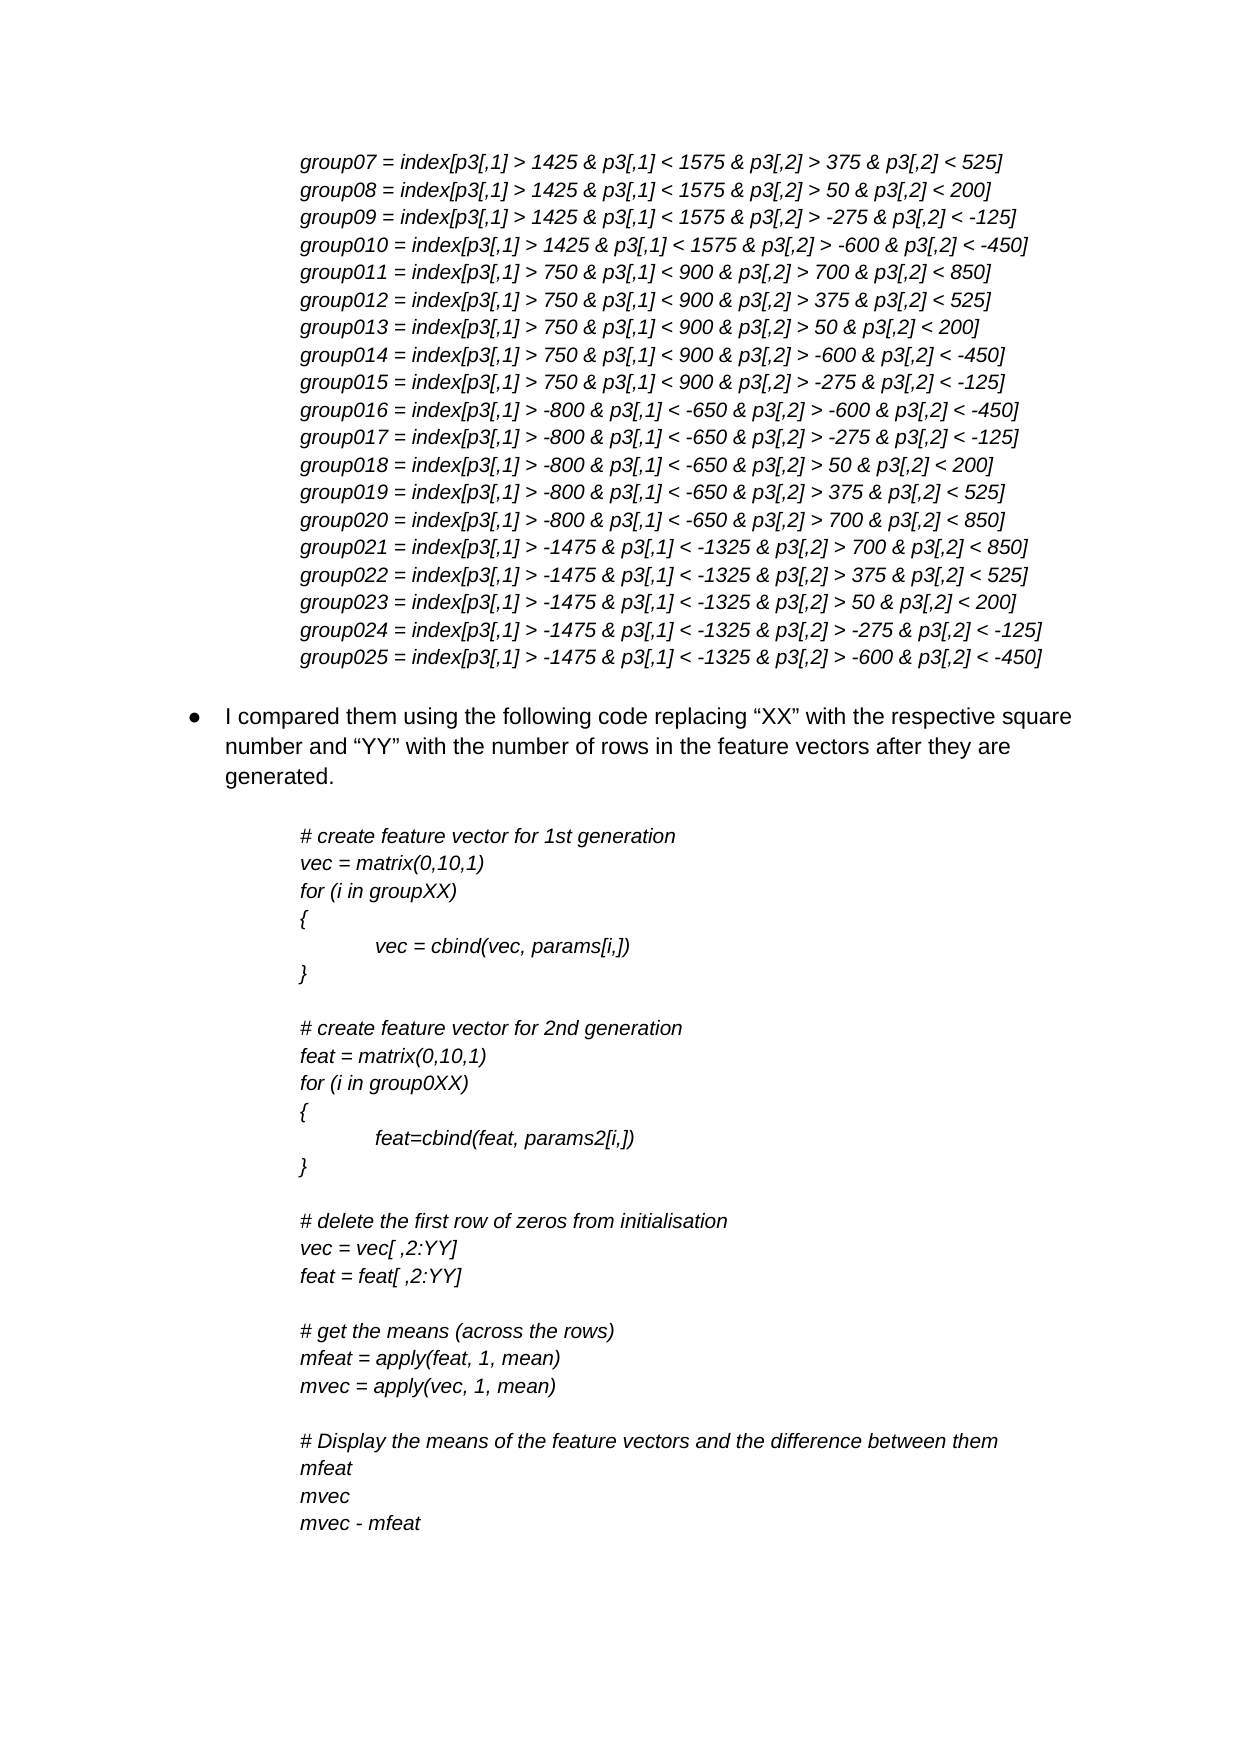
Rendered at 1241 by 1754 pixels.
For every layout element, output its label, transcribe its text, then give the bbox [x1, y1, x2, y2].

text group018 = index[p3[,1] > -800 & p3[,1] < -650 & p3[,2] > 50 & p3[,2] < 200] [300, 452, 1090, 476]
text # get the means (across the rows) [300, 1318, 1090, 1342]
text for (i in group0XX) [300, 1071, 1090, 1095]
text group09 = index[p3[,1] > 1425 & p3[,1] < 1575 & p3[,2] > -275 & p3[,2] < -125] [300, 205, 1090, 229]
text feat=cbind(feat, params2[i,]) [300, 1126, 1090, 1150]
text group012 = index[p3[,1] > 750 & p3[,1] < 900 & p3[,2] > 375 & p3[,2] < 525] [225, 287, 1090, 311]
text group019 = index[p3[,1] > -800 & p3[,1] < -650 & p3[,2] > 375 & p3[,2] < 525] [300, 480, 1090, 504]
text group014 = index[p3[,1] > 750 & p3[,1] < 900 & p3[,2] > -600 & p3[,2] < -450] [300, 342, 1090, 366]
text group08 = index[p3[,1] > 1425 & p3[,1] < 1575 & p3[,2] > 50 & p3[,2] < 200] [225, 177, 1090, 201]
list I compared them using the following code replacing “XX” with the respective square number and “YY” with the number of rows in the feature vectors after they are generated. [187, 703, 1090, 789]
text # create feature vector for 2nd generation [300, 1016, 1090, 1040]
text feat = feat[ ,2:YY] [300, 1263, 1090, 1287]
text group016 = index[p3[,1] > -800 & p3[,1] < -650 & p3[,2] > -600 & p3[,2] < -450] [300, 397, 1090, 421]
text } [300, 1153, 1090, 1177]
text } [300, 961, 1090, 985]
text group07 = index[p3[,1] > 1425 & p3[,1] < 1575 & p3[,2] > 375 & p3[,2] < 525] [300, 150, 1090, 174]
text { [300, 1098, 1090, 1122]
text # Display the means of the feature vectors and the difference between them [300, 1428, 1090, 1452]
text group017 = index[p3[,1] > -800 & p3[,1] < -650 & p3[,2] > -275 & p3[,2] < -125] [300, 425, 1090, 449]
text group021 = index[p3[,1] > -1475 & p3[,1] < -1325 & p3[,2] > 700 & p3[,2] < 850] [300, 535, 1090, 559]
text group011 = index[p3[,1] > 750 & p3[,1] < 900 & p3[,2] > 700 & p3[,2] < 850] [300, 260, 1090, 284]
text { [300, 906, 1090, 930]
text for (i in groupXX) [300, 878, 1090, 902]
text # create feature vector for 1st generation [300, 823, 1090, 847]
text vec = vec[ ,2:YY] [300, 1236, 1090, 1260]
text # delete the first row of zeros from initialisation [300, 1208, 1090, 1232]
text vec = cbind(vec, params[i,]) [300, 933, 1090, 957]
text group015 = index[p3[,1] > 750 & p3[,1] < 900 & p3[,2] > -275 & p3[,2] < -125] [300, 370, 1090, 394]
text group013 = index[p3[,1] > 750 & p3[,1] < 900 & p3[,2] > 50 & p3[,2] < 200] [300, 315, 1090, 339]
text mfeat [300, 1456, 1090, 1480]
text feat = matrix(0,10,1) [300, 1043, 1090, 1067]
text group022 = index[p3[,1] > -1475 & p3[,1] < -1325 & p3[,2] > 375 & p3[,2] < 525] [300, 562, 1090, 586]
text mfeat = apply(feat, 1, mean) [300, 1346, 1090, 1370]
text mvec - mfeat [300, 1511, 1090, 1535]
text group024 = index[p3[,1] > -1475 & p3[,1] < -1325 & p3[,2] > -275 & p3[,2] < -125] [300, 617, 1090, 641]
text group025 = index[p3[,1] > -1475 & p3[,1] < -1325 & p3[,2] > -600 & p3[,2] < -450] [300, 645, 1090, 669]
text group023 = index[p3[,1] > -1475 & p3[,1] < -1325 & p3[,2] > 50 & p3[,2] < 200] [300, 590, 1090, 614]
text group010 = index[p3[,1] > 1425 & p3[,1] < 1575 & p3[,2] > -600 & p3[,2] < -450] [300, 232, 1090, 256]
text mvec = apply(vec, 1, mean) [300, 1373, 1090, 1397]
text vec = matrix(0,10,1) [300, 851, 1090, 875]
text group020 = index[p3[,1] > -800 & p3[,1] < -650 & p3[,2] > 700 & p3[,2] < 850] [300, 507, 1090, 531]
text mvec [300, 1483, 1090, 1507]
